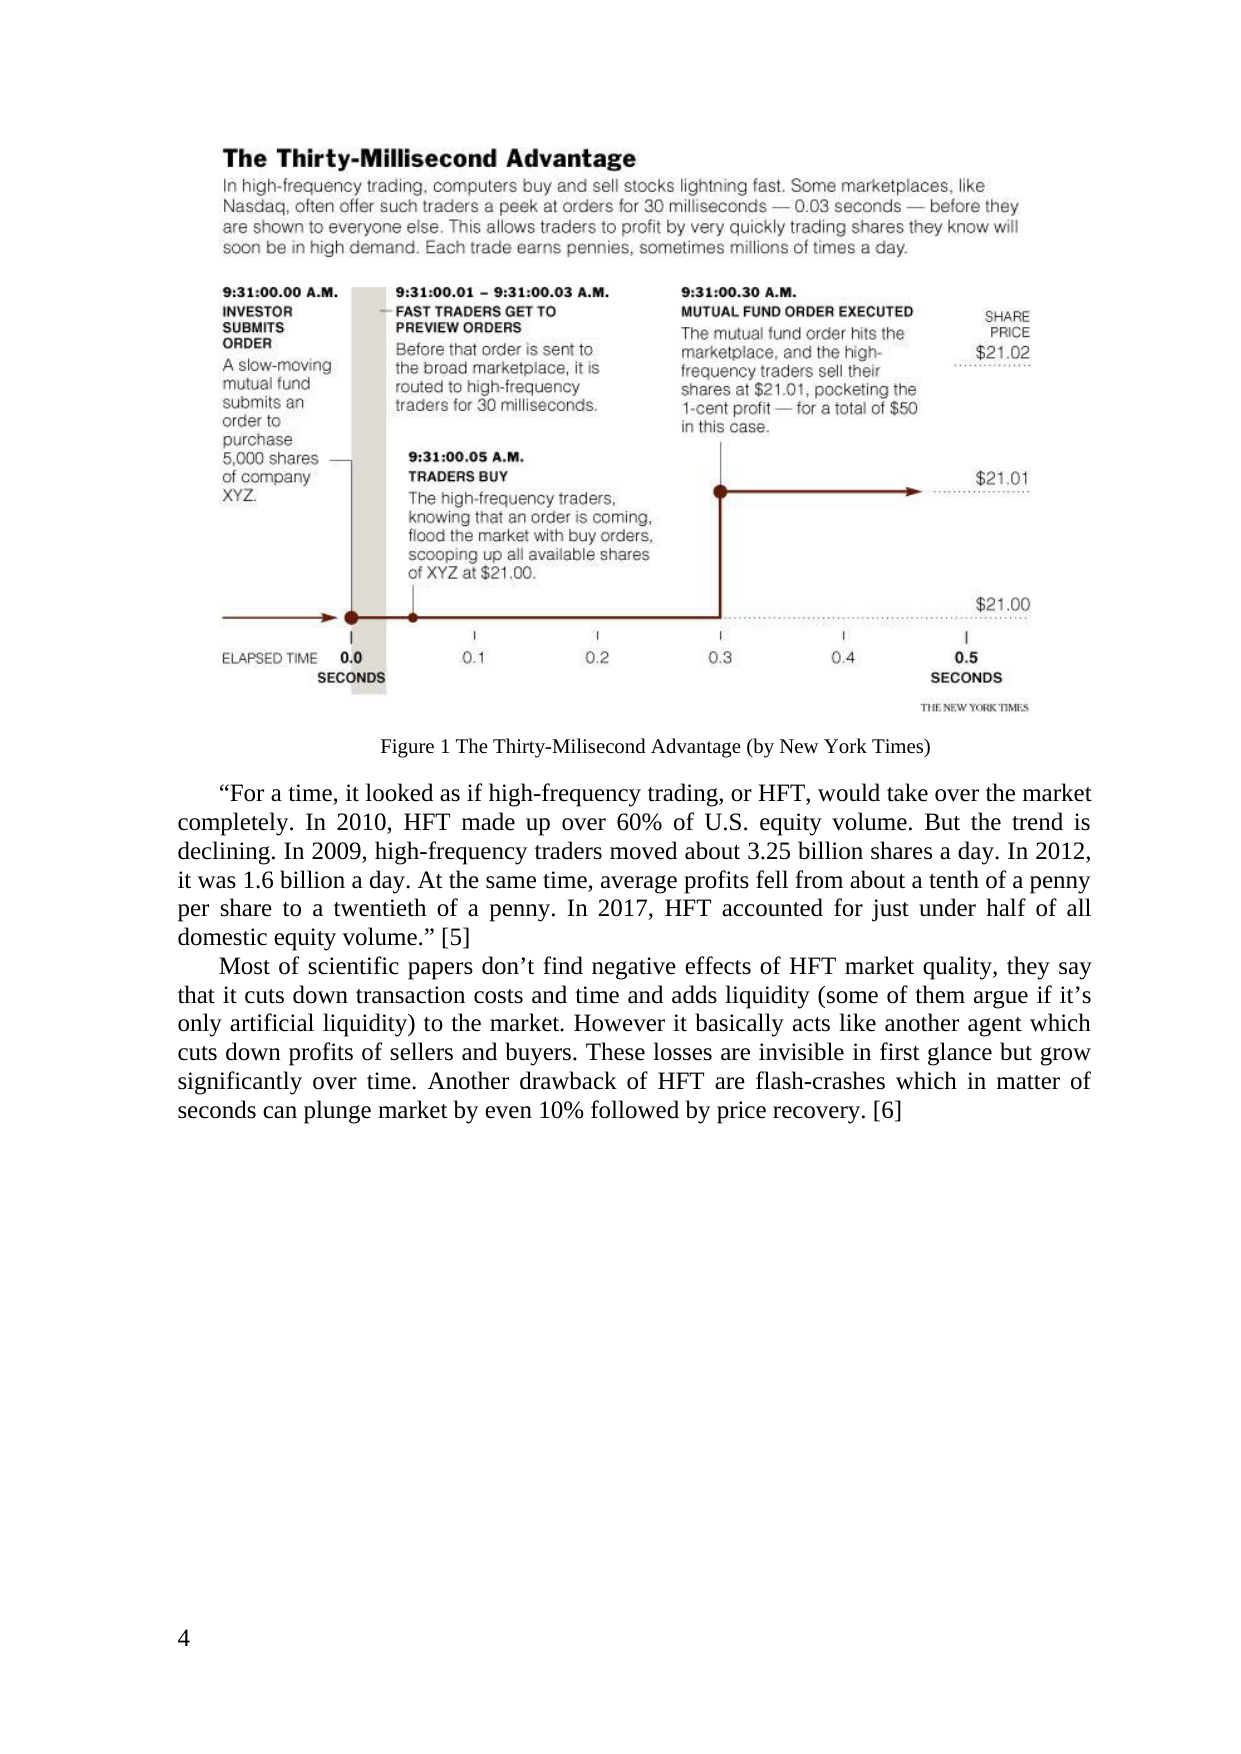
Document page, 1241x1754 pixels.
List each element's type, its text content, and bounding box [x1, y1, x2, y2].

text Figure 1 The Thirty-Milisecond Advantage (by New York Times) [177, 733, 1092, 758]
text Most of scientific papers don’t find negative effects of HFT market quality, they say that it cuts down transaction costs and time and adds liquidity (some of them argue if it’s only artificial liquidity) to the market. However it basically acts like another agent which cuts down profits of sellers and buyers. These losses are invisible in first glance but grow significantly over time. Another drawback of HFT are flash-crashes which in matter of seconds can plunge market by even 10% followed by price recovery. [6] [177, 951, 1092, 1123]
text “For a time, it looked as if high-frequency trading, or HFT, would take over the market completely. In 2010, HFT made up over 60% of U.S. equity volume. But the trend is declining. In 2009, high-frequency traders moved about 3.25 billion shares a day. In 2012, it was 1.6 billion a day. At the same time, average profits fell from about a tenth of a penny per share to a twentieth of a penny. In 2017, HFT accounted for just under half of all domestic equity volume.” [5] [177, 778, 1092, 951]
